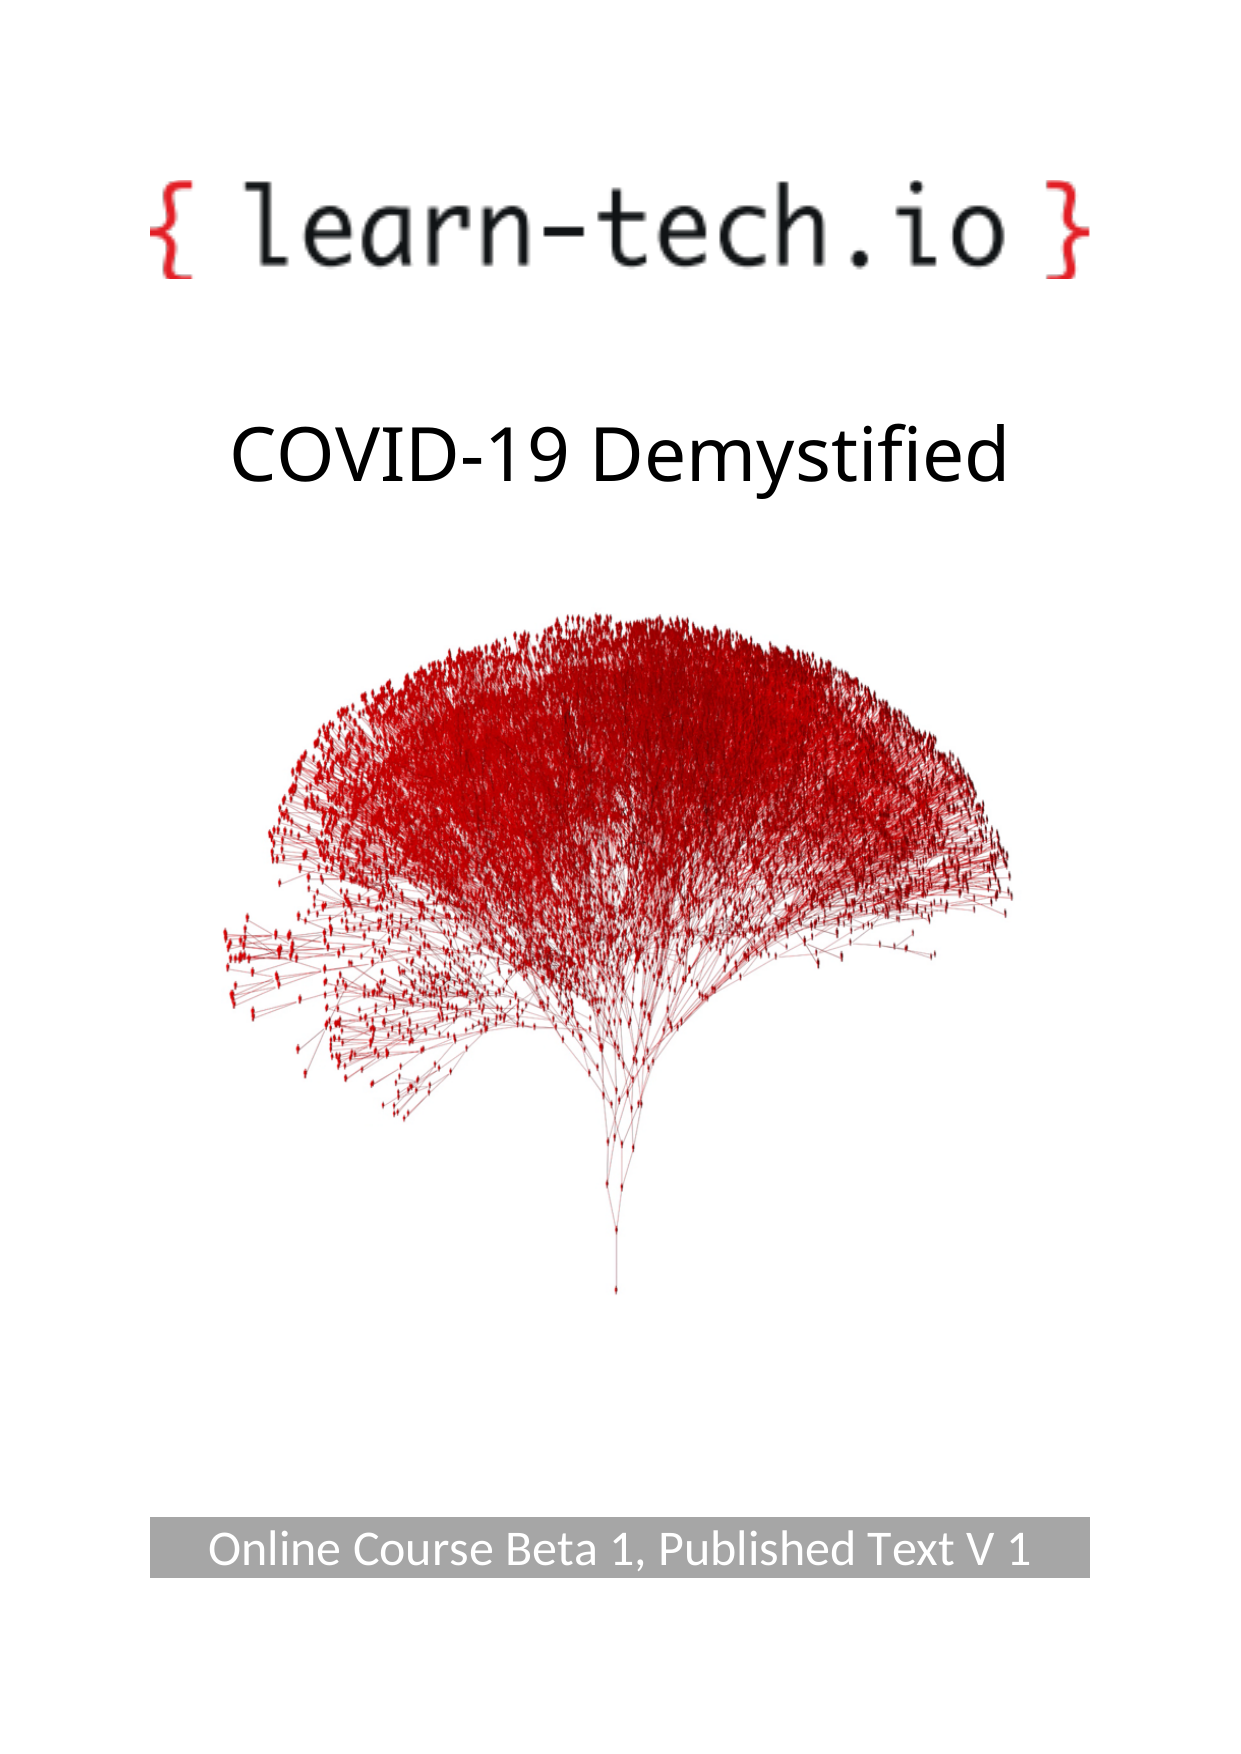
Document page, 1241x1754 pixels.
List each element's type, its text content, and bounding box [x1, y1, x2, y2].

text COVID-19 Demystified [150, 401, 1090, 503]
picture [150, 594, 1107, 1303]
text Online Course Beta 1, Published Text V 1 [150, 1517, 1090, 1578]
